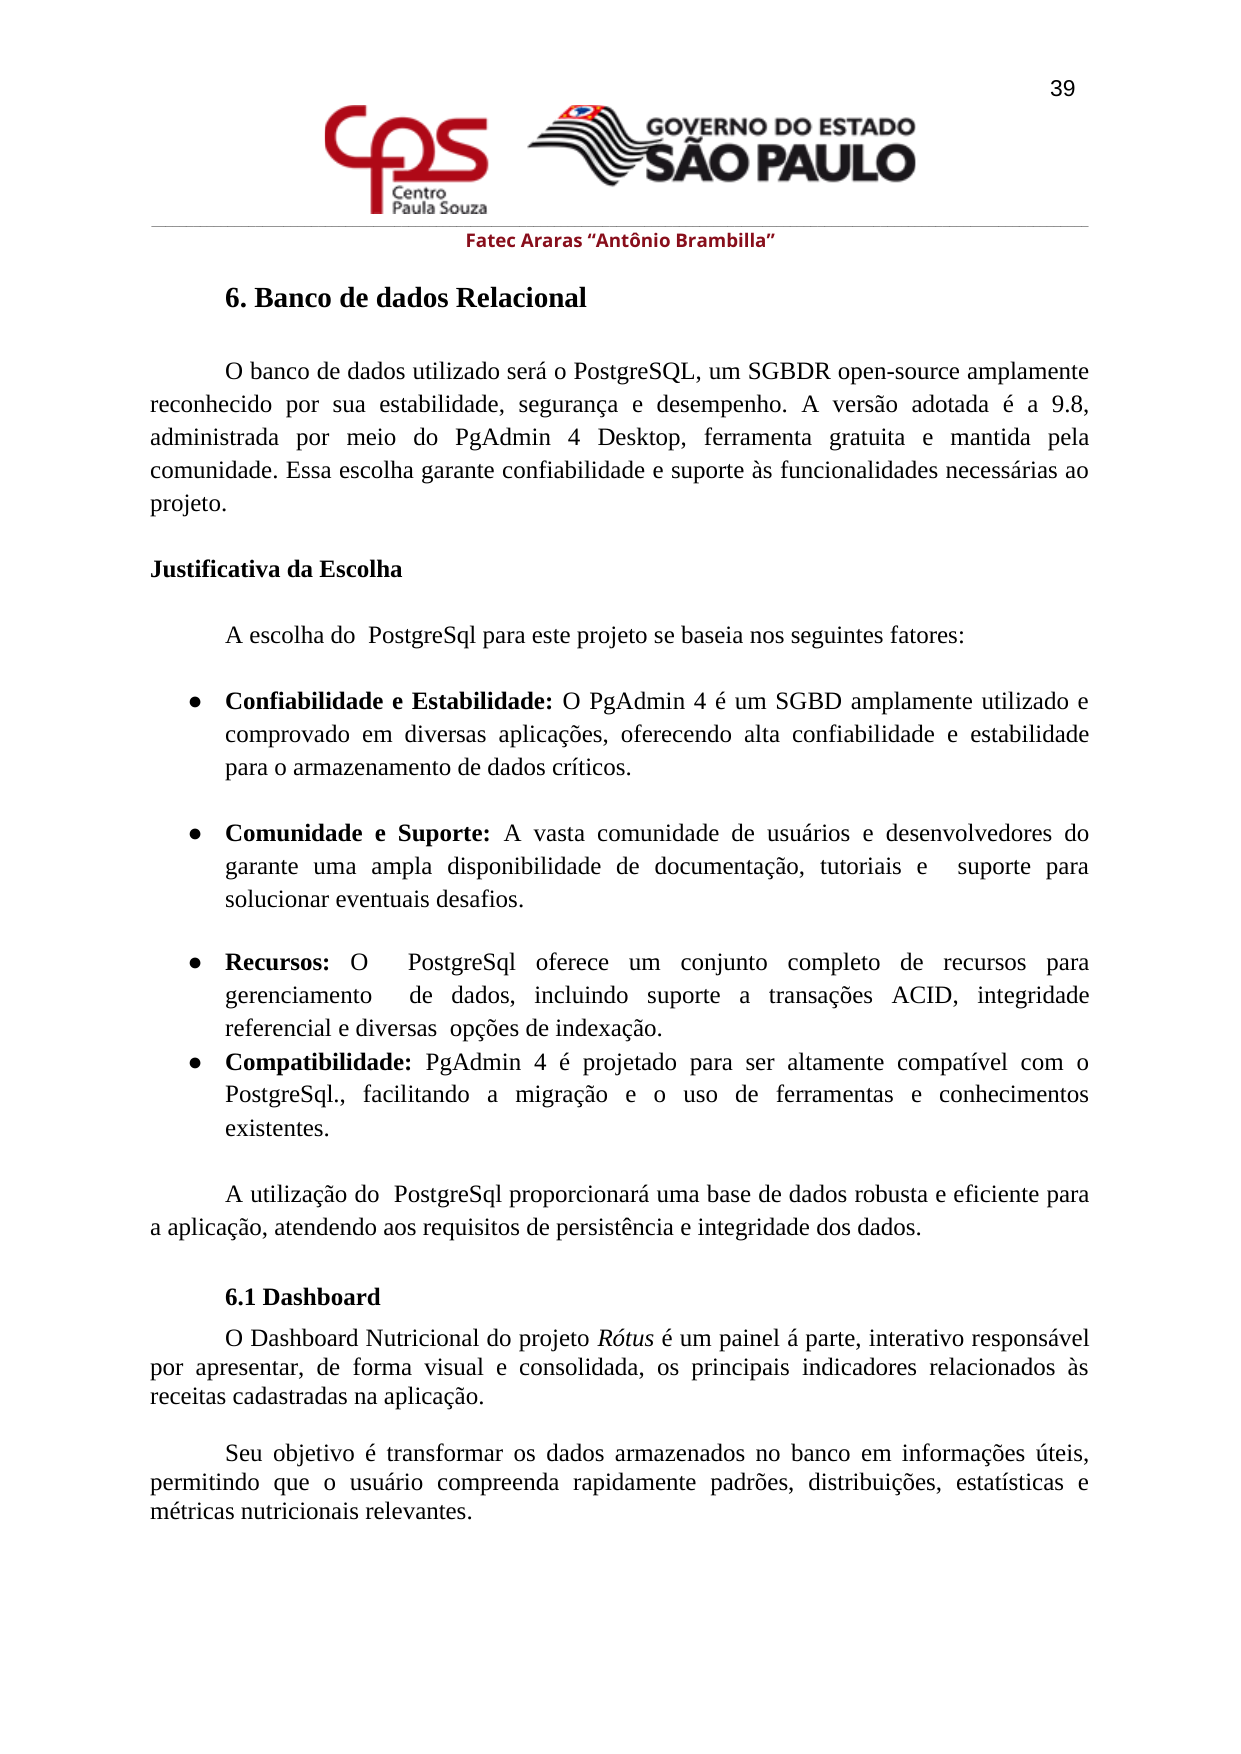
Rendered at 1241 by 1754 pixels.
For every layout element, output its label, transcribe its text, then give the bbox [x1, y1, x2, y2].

list Compatibilidade: PgAdmin 4 é projetado para ser altamente compatível com o PostgreSql., facilitando a migração e o uso de ferramentas e conhecimentos existentes. [187, 1047, 1090, 1141]
text Justificativa da Escolha [150, 554, 1090, 583]
text A utilização do PostgreSql proporcionará uma base de dados robusta e eficiente para a aplicação, atendendo aos requisitos de persistência e integridade dos dados. [150, 1179, 1090, 1240]
text O banco de dados utilizado será o PostgreSQL, um SGBDR open-source amplamente reconhecido por sua estabilidade, segurança e desempenho. A versão adotada é a 9.8, administrada por meio do PgAdmin 4 Desktop, ferramenta gratuita e mantida pela comunidade. Essa escolha garante confiabilidade e suporte às funcionalidades necessárias ao projeto. [150, 356, 1090, 517]
subtitle 6.1 Dashboard [225, 1282, 1090, 1311]
list Recursos: O PostgreSql oferece um conjunto completo de recursos para gerenciamento de dados, incluindo suporte a transações ACID, integridade referencial e diversas opções de indexação. [187, 947, 1090, 1042]
list Confiabilidade e Estabilidade: O PgAdmin 4 é um SGBD amplamente utilizado e comprovado em diversas aplicações, oferecendo alta confiabilidade e estabilidade para o armazenamento de dados críticos. [187, 686, 1090, 781]
text A escolha do PostgreSql para este projeto se baseia nos seguintes fatores: [150, 620, 1090, 649]
subtitle 6. Banco de dados Relacional [150, 280, 1090, 313]
text Seu objetivo é transformar os dados armazenados no banco em informações úteis, permitindo que o usuário compreenda rapidamente padrões, distribuições, estatísticas e métricas nutricionais relevantes. [150, 1410, 1090, 1525]
list Comunidade e Suporte: A vasta comunidade de usuários e desenvolvedores do garante uma ampla disponibilidade de documentação, tutoriais e suporte para solucionar eventuais desafios. [187, 818, 1090, 913]
picture [324, 105, 916, 214]
text O Dashboard Nutricional do projeto Rótus é um painel á parte, interativo responsável por apresentar, de forma visual e consolidada, os principais indicadores relacionados às receitas cadastradas na aplicação. [150, 1323, 1090, 1410]
